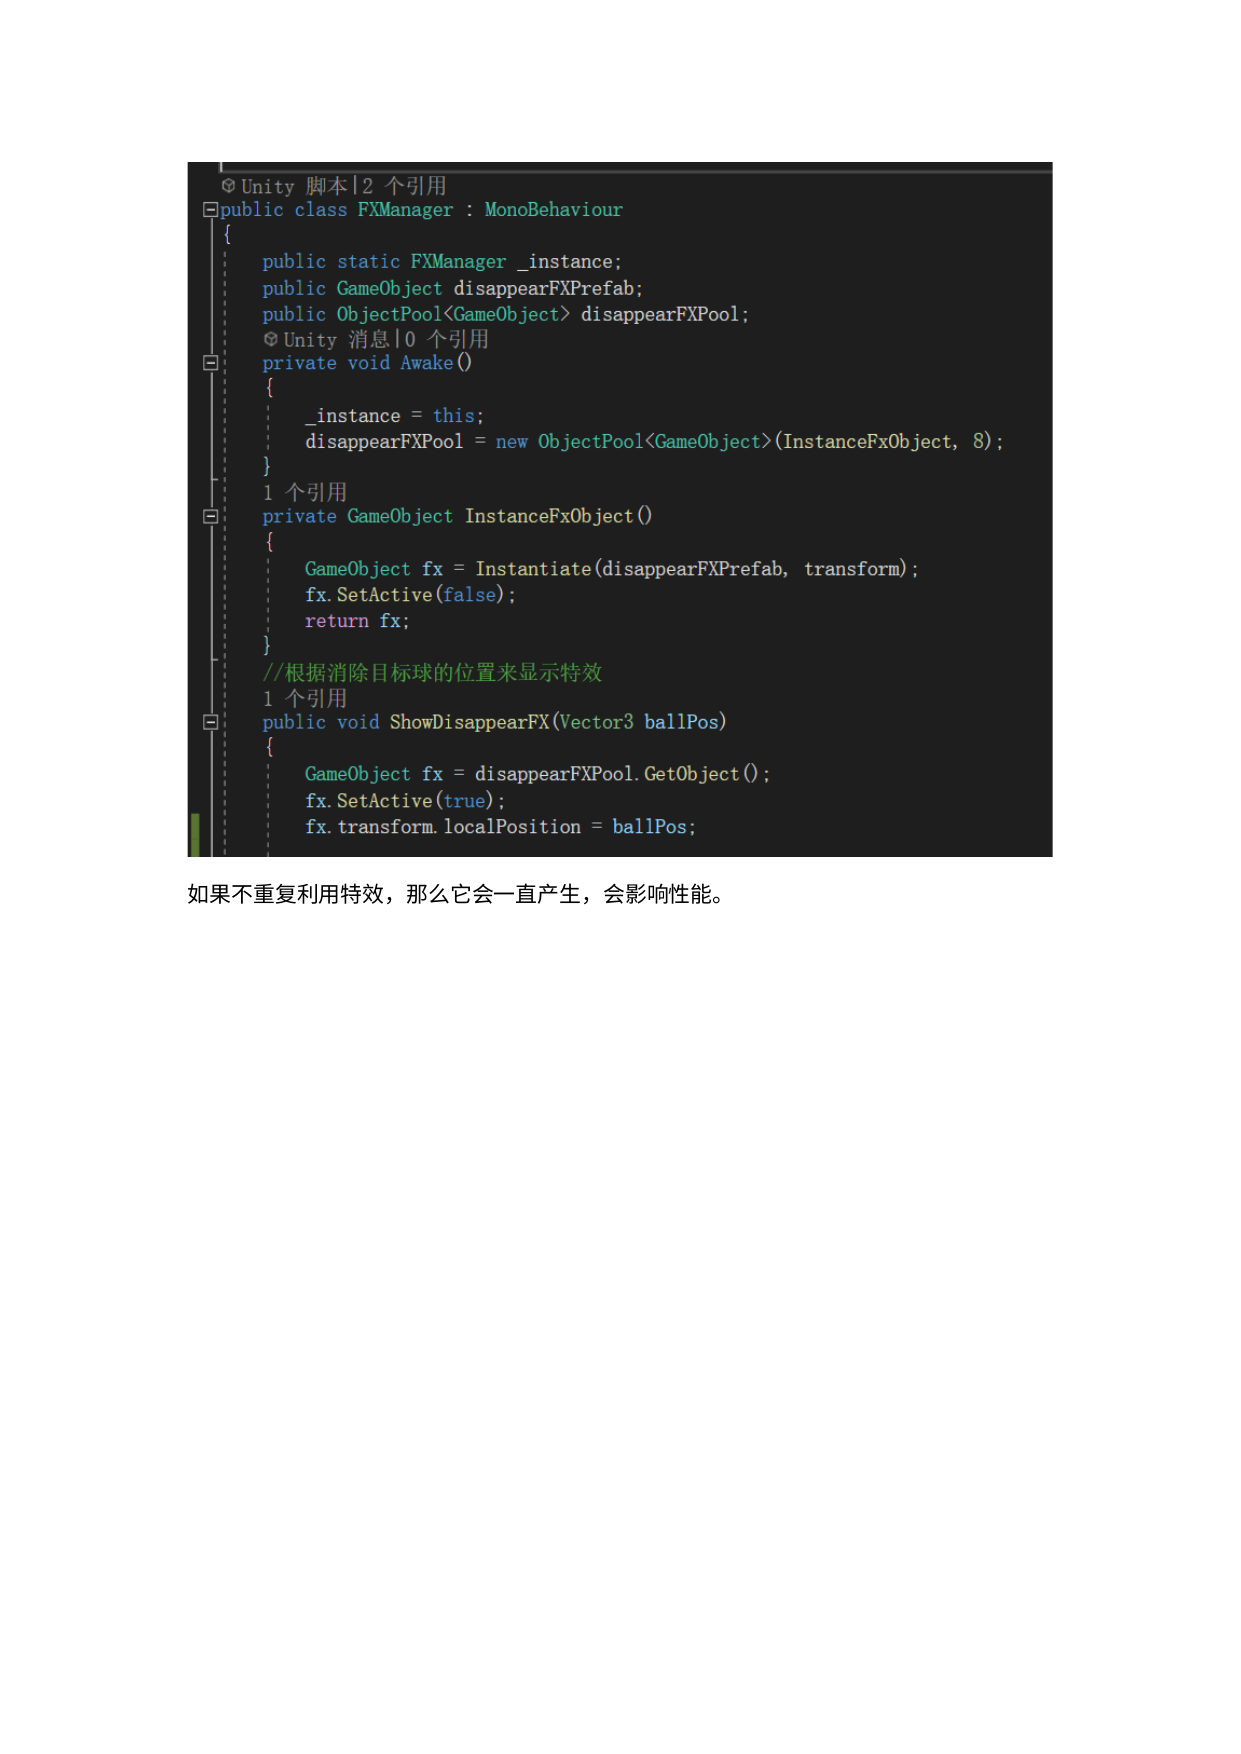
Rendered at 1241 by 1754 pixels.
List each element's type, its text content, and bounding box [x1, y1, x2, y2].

text 如果不重复利用特效，那么它会一直产生，会影响性能。 [187, 877, 1053, 909]
picture [187, 162, 1053, 857]
